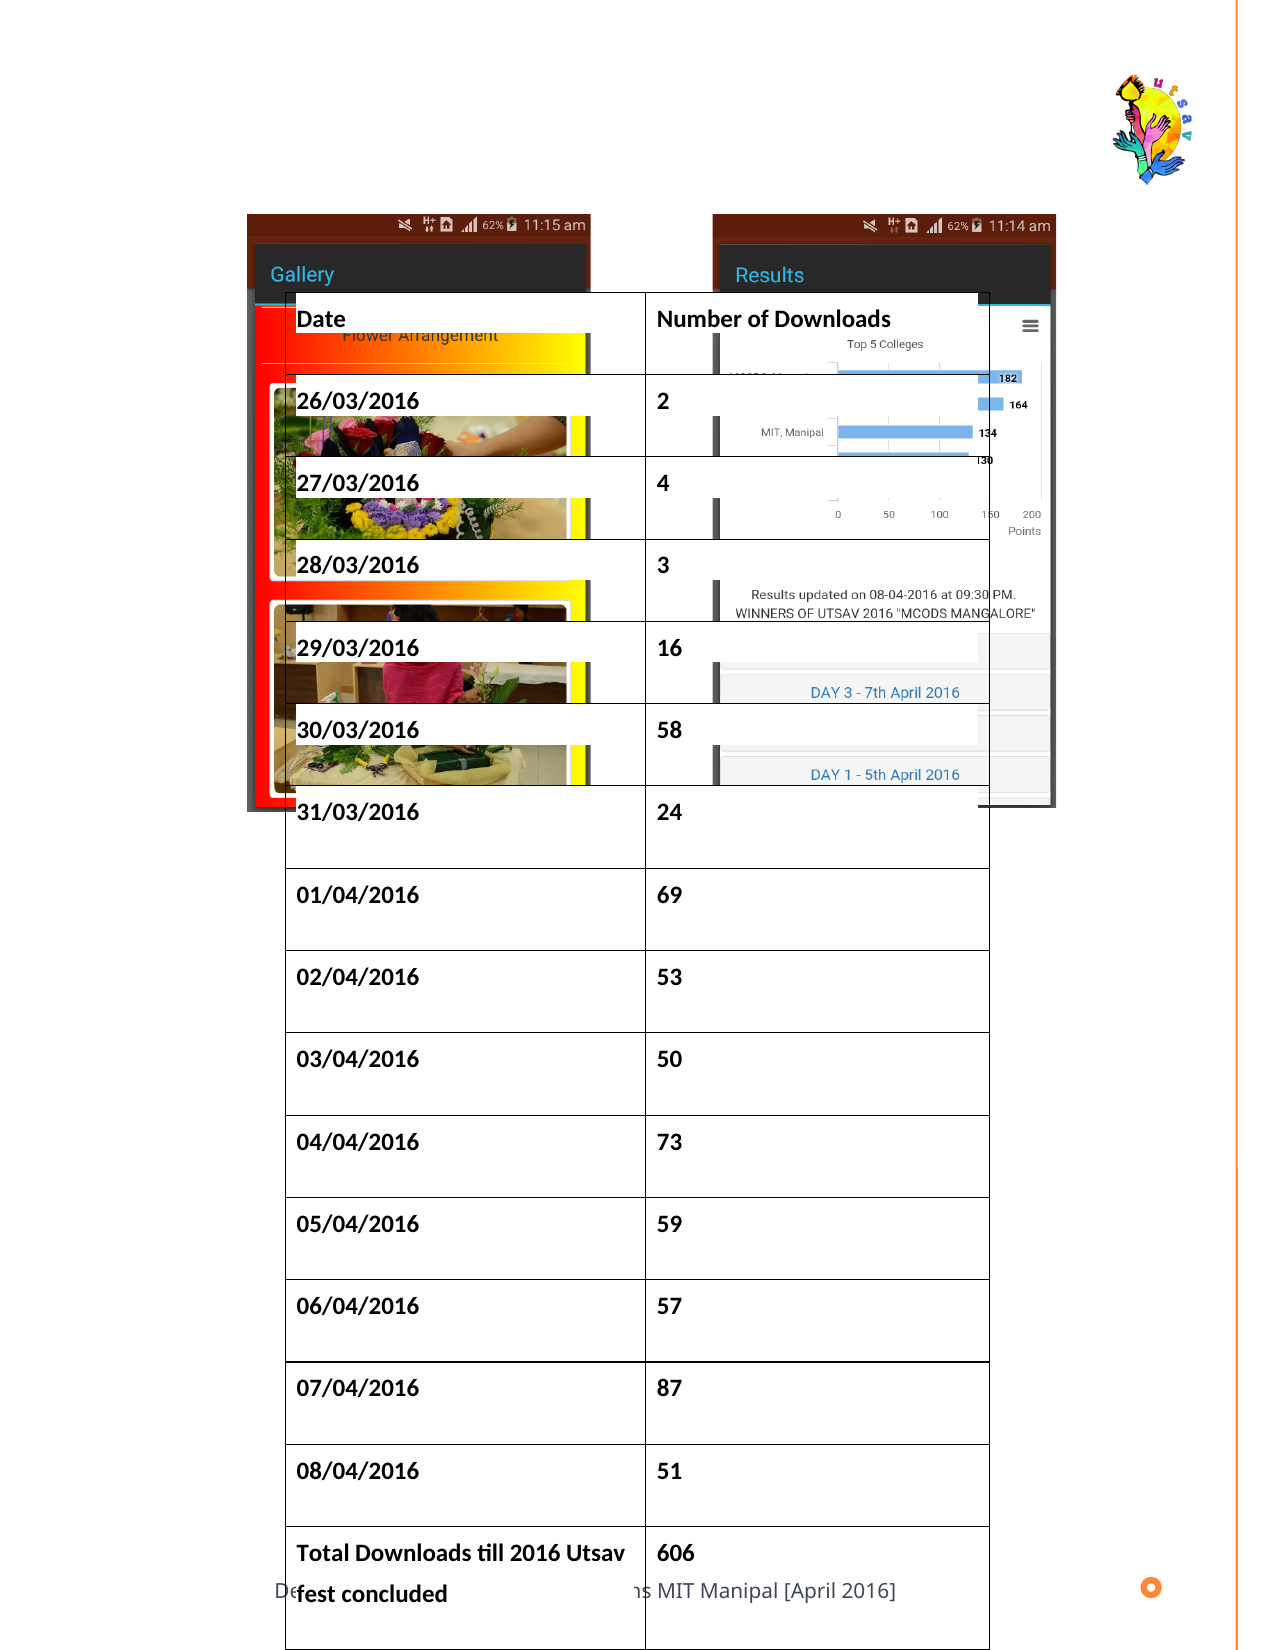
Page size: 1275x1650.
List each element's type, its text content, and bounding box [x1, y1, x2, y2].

table_cell 4 [646, 457, 989, 538]
table_cell 58 [646, 704, 989, 785]
table_cell 606 [646, 1527, 989, 1649]
table_cell 50 [646, 1033, 989, 1114]
table_cell 26/03/2016 [286, 375, 645, 456]
table_cell 3 [646, 540, 989, 621]
table_cell 57 [646, 1280, 989, 1361]
table_cell 08/04/2016 [286, 1445, 645, 1526]
table_cell 59 [646, 1198, 989, 1279]
table_cell 02/04/2016 [286, 951, 645, 1032]
table_cell 69 [646, 869, 989, 950]
table_cell 87 [646, 1363, 989, 1444]
table_cell 28/03/2016 [286, 540, 645, 621]
table_cell 29/03/2016 [286, 622, 645, 703]
table_cell 01/04/2016 [286, 869, 645, 950]
table_cell 07/04/2016 [286, 1363, 645, 1444]
table_cell 30/03/2016 [286, 704, 645, 785]
table_cell 27/03/2016 [286, 457, 645, 538]
table_cell Total Downloads till 2016 Utsav fest concluded [286, 1527, 645, 1649]
table_header Number of Downloads [646, 293, 989, 374]
table_cell 2 [646, 375, 989, 456]
picture [1112, 75, 1192, 185]
picture [712, 214, 1057, 808]
table_cell 03/04/2016 [286, 1033, 645, 1114]
table_cell 73 [646, 1116, 989, 1197]
table_cell 24 [646, 786, 989, 868]
table_cell 06/04/2016 [286, 1280, 645, 1361]
picture [247, 214, 591, 811]
table_cell 05/04/2016 [286, 1198, 645, 1279]
table_cell 51 [646, 1445, 989, 1526]
table_header Date [286, 293, 645, 374]
table_cell 04/04/2016 [286, 1116, 645, 1197]
table_cell 31/03/2016 [286, 786, 645, 868]
table_cell 16 [646, 622, 989, 703]
table_cell 53 [646, 951, 989, 1032]
